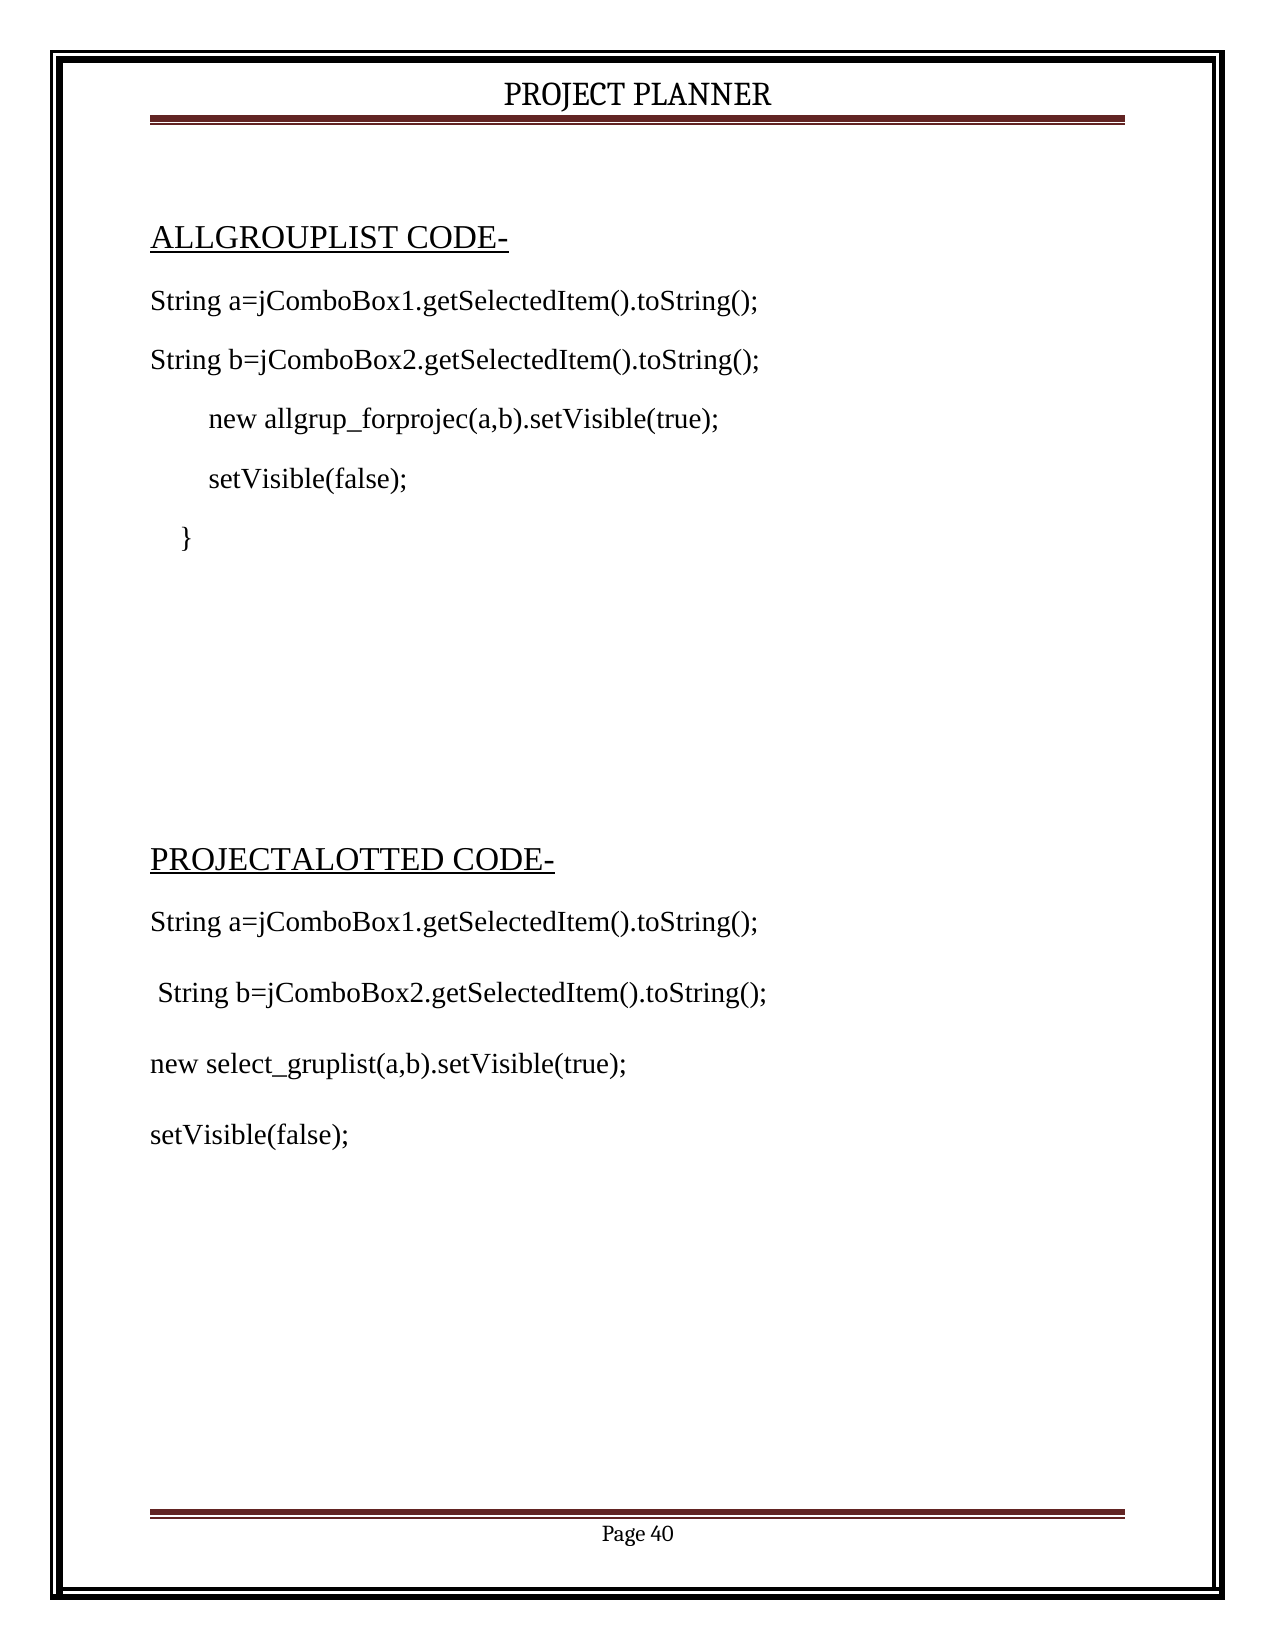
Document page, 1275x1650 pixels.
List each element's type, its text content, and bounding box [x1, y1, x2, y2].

text setVisible(false); [150, 1117, 1125, 1151]
text String a=jComboBox1.getSelectedItem().toString(); [150, 283, 1125, 316]
text String a=jComboBox1.getSelectedItem().toString(); [150, 904, 1125, 937]
text } [150, 520, 1125, 554]
text PROJECTALOTTED CODE- [150, 839, 1125, 877]
text String b=jComboBox2.getSelectedItem().toString(); [150, 342, 1125, 376]
text new select_gruplist(a,b).setVisible(true); [150, 1046, 1125, 1080]
text String b=jComboBox2.getSelectedItem().toString(); [150, 975, 1125, 1009]
text new allgrup_forprojec(a,b).setVisible(true); [150, 401, 1125, 435]
text ALLGROUPLIST CODE- [150, 218, 1125, 256]
text setVisible(false); [150, 461, 1125, 494]
